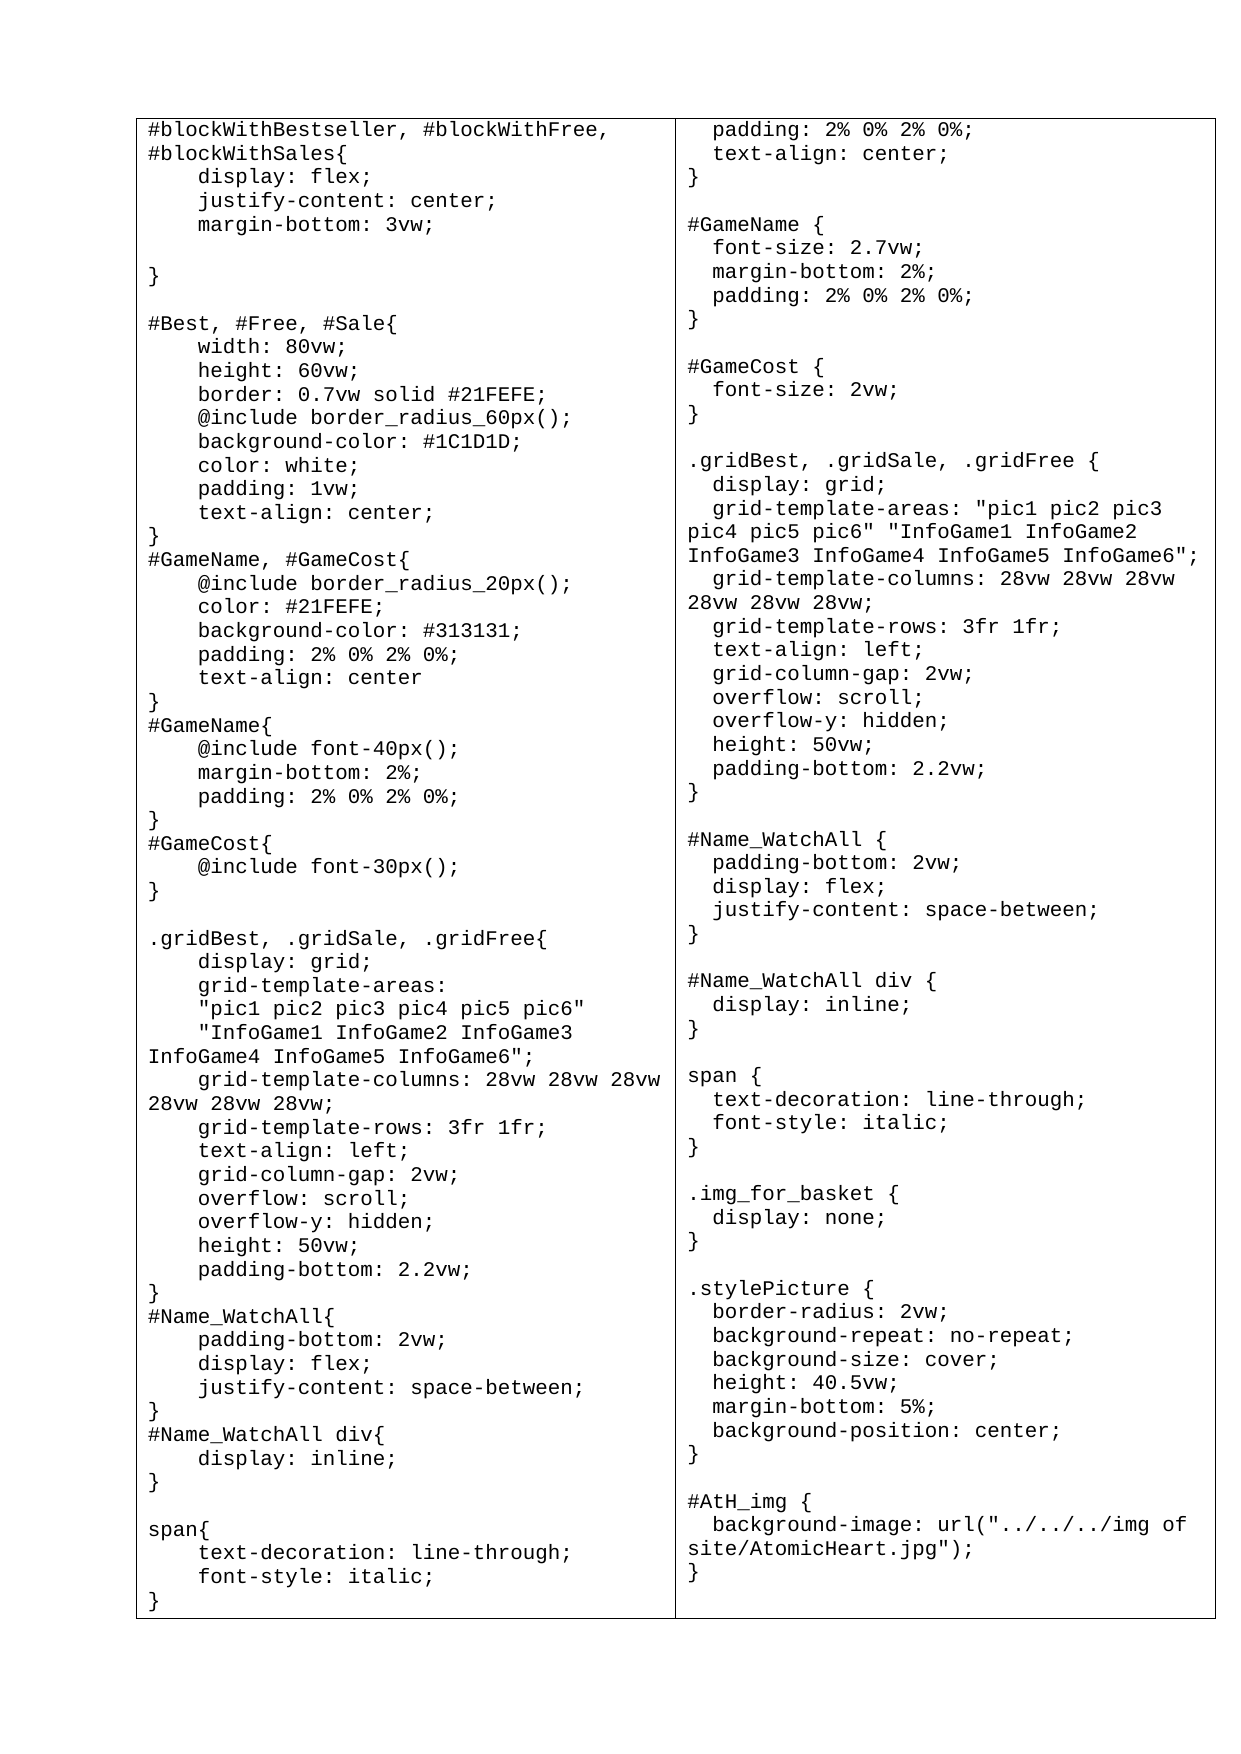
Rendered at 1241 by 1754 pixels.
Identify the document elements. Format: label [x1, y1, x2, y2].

table_header [137, 119, 675, 1617]
table_header [676, 119, 1215, 1617]
